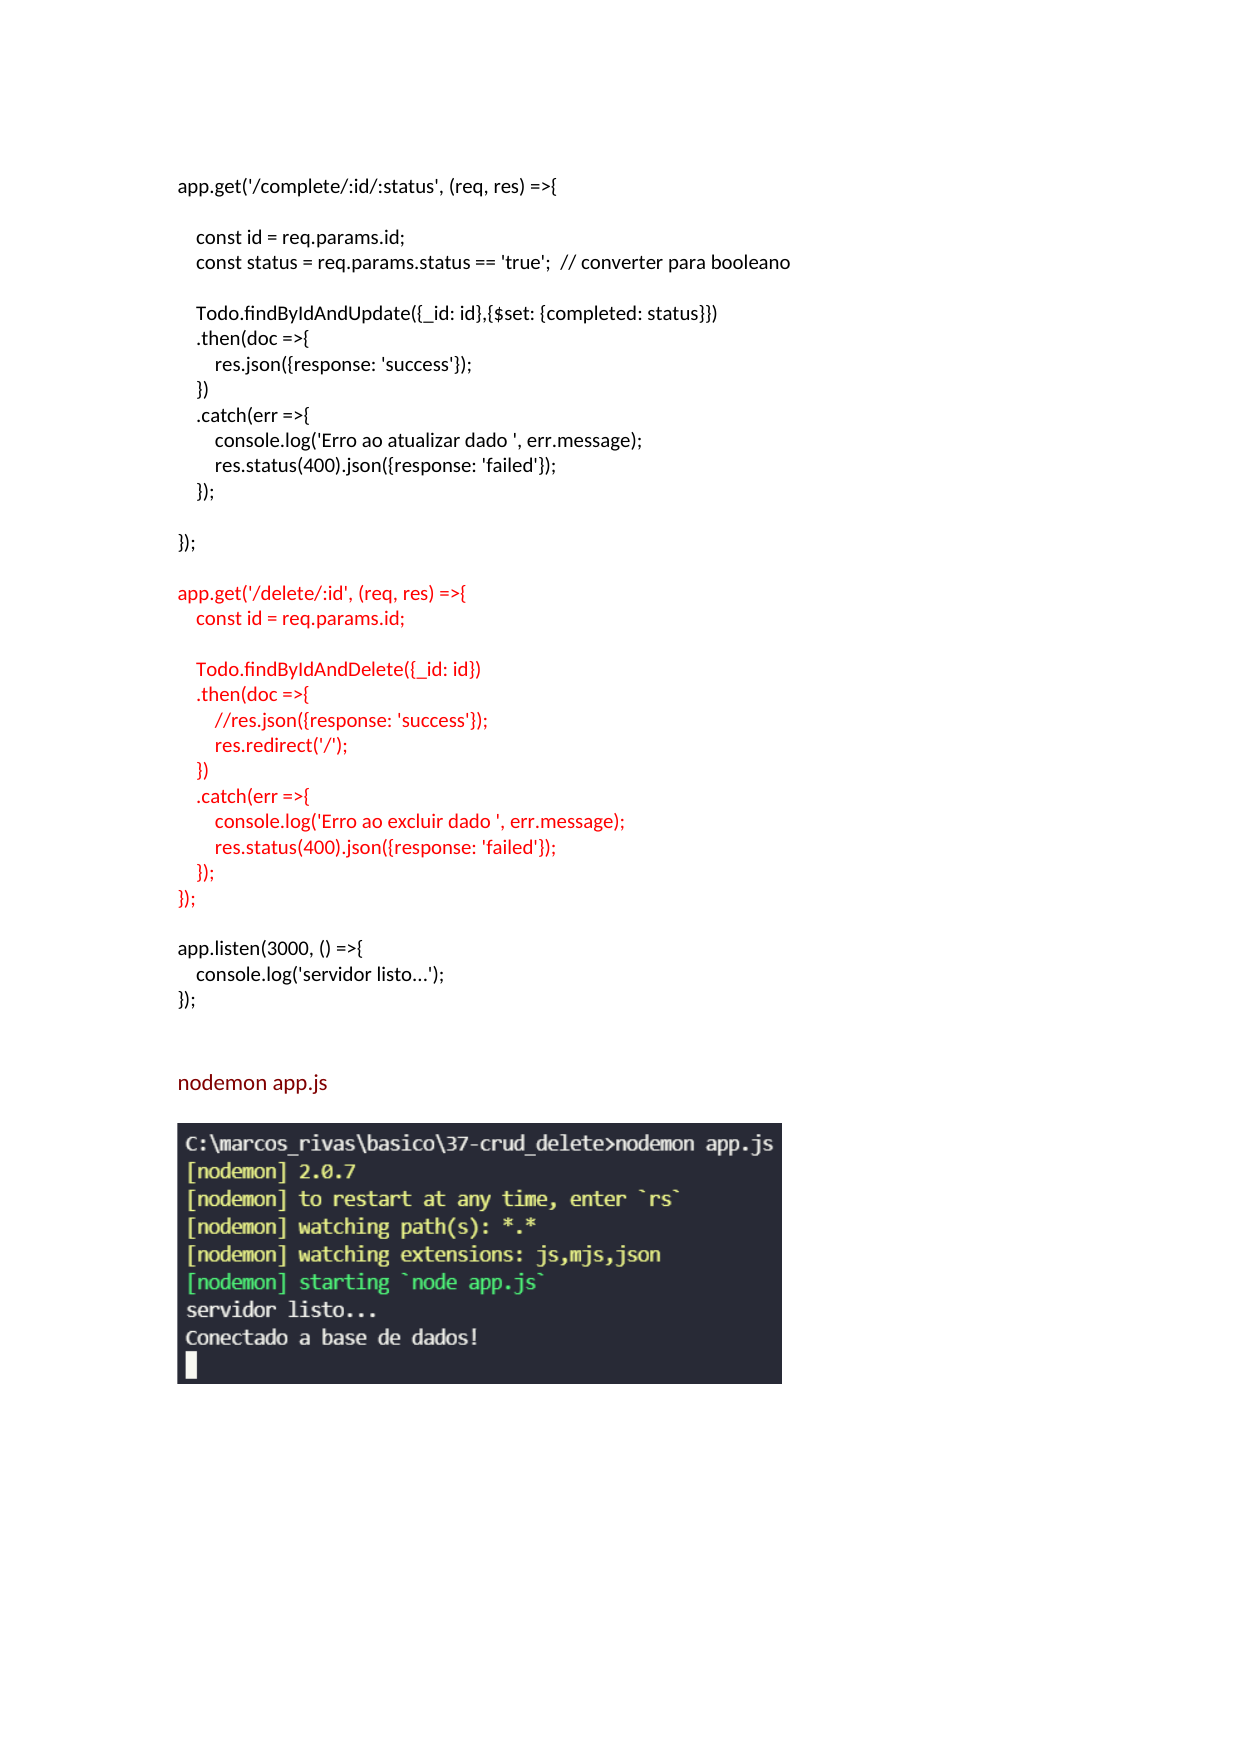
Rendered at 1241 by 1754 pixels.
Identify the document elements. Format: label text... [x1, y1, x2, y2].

text }); [177, 885, 1063, 910]
text .then(doc =>{ [177, 326, 1063, 351]
text }); [177, 986, 1063, 1012]
text console.log('Erro ao atualizar dado ', err.message); [177, 427, 1063, 453]
text }); [177, 859, 1063, 885]
text console.log('Erro ao excluir dado ', err.message); [177, 808, 1063, 834]
text const id = req.params.id; [177, 224, 1063, 249]
text }) [177, 376, 1063, 402]
text .then(doc =>{ [177, 681, 1063, 707]
picture [177, 1123, 782, 1384]
text Todo.findByIdAndDelete({_id: id}) [177, 656, 1063, 681]
text res.json({response: 'success'}); [177, 351, 1063, 376]
text }); [177, 529, 1063, 554]
text res.redirect('/'); [177, 732, 1063, 758]
text }); [177, 478, 1063, 503]
text res.status(400).json({response: 'failed'}); [177, 453, 1063, 478]
text app.get('/complete/:id/:status', (req, res) =>{ [177, 173, 1063, 198]
text nodemon app.js [177, 1068, 1063, 1096]
text //res.json({response: 'success'}); [177, 707, 1063, 732]
text }) [177, 758, 1063, 783]
text app.listen(3000, () =>{ [177, 936, 1063, 961]
text Todo.findByIdAndUpdate({_id: id},{$set: {completed: status}}) [177, 300, 1063, 326]
text const id = req.params.id; [177, 605, 1063, 631]
text .catch(err =>{ [177, 402, 1063, 427]
text console.log('servidor listo...'); [177, 961, 1063, 986]
text const status = req.params.status == 'true'; // converter para booleano [177, 249, 1063, 275]
text app.get('/delete/:id', (req, res) =>{ [177, 580, 1063, 605]
text res.status(400).json({response: 'failed'}); [177, 834, 1063, 859]
text .catch(err =>{ [177, 783, 1063, 808]
